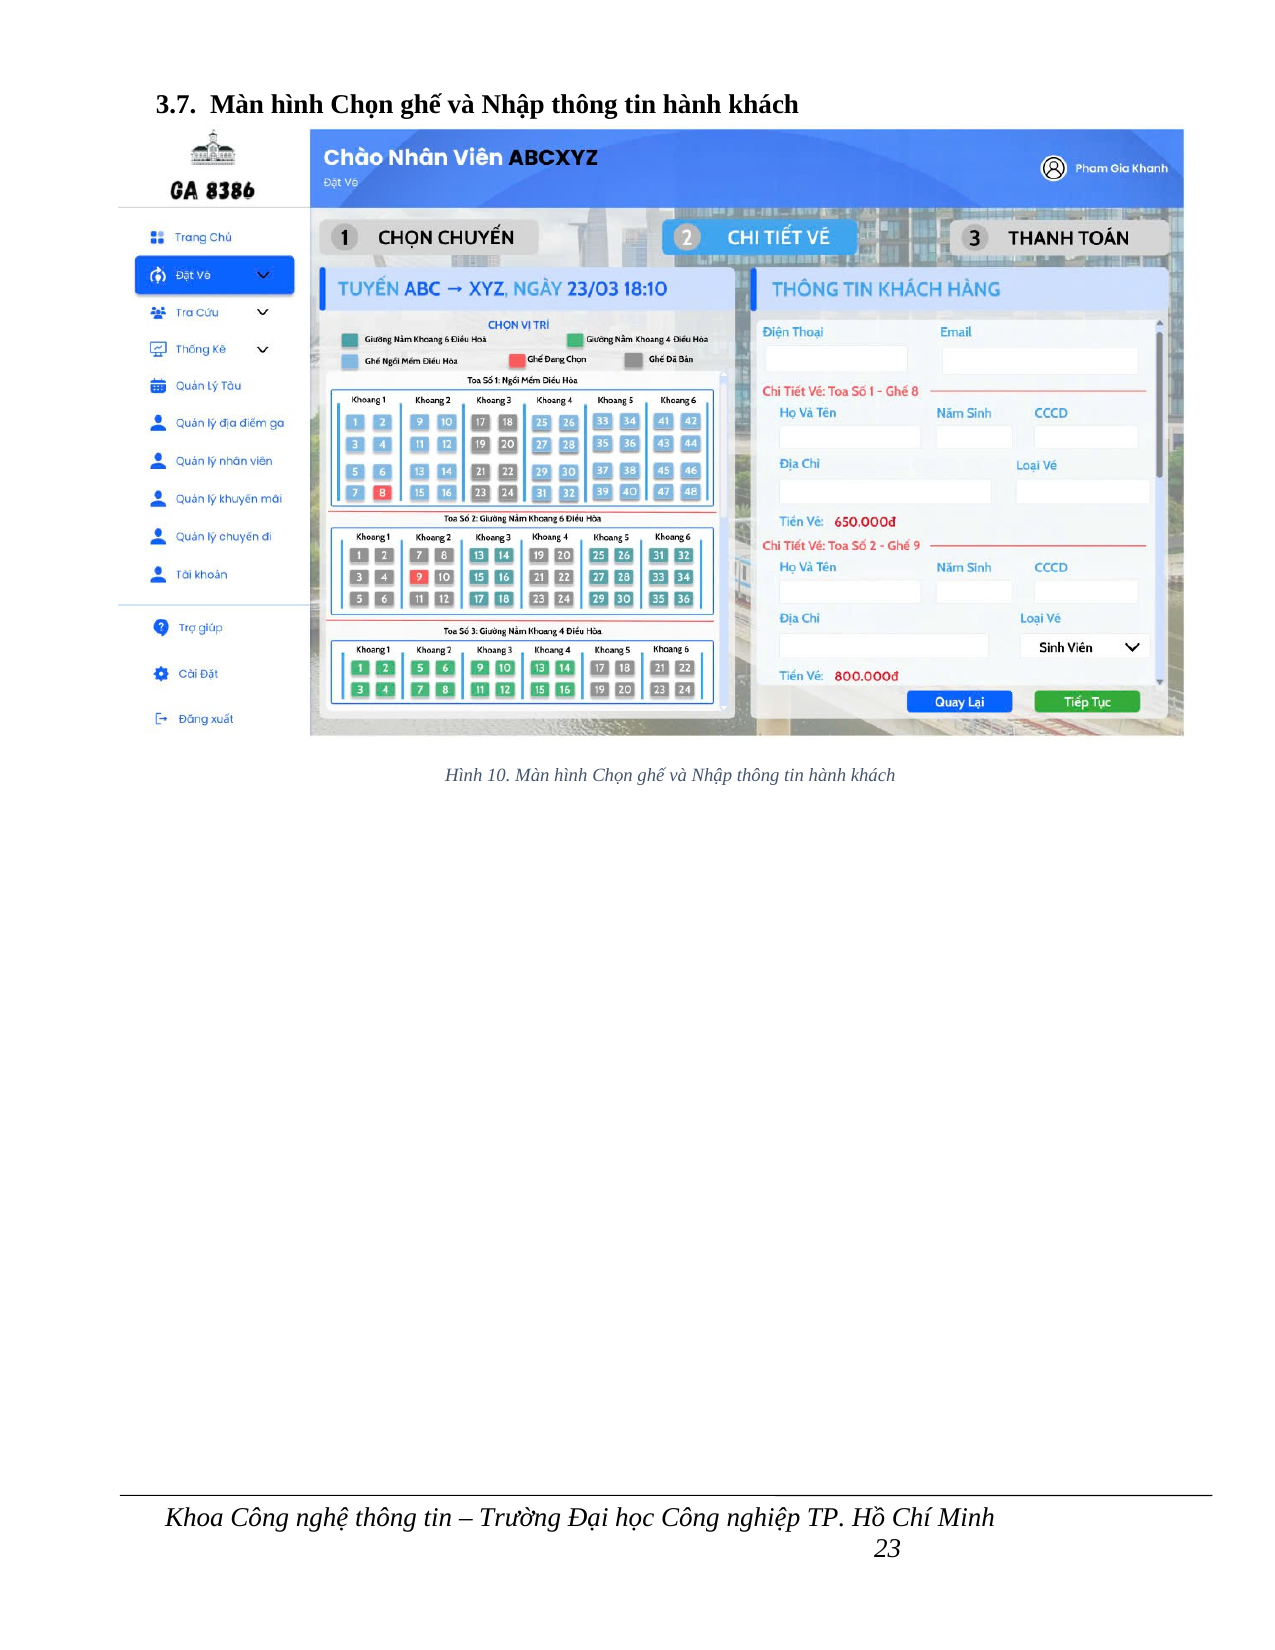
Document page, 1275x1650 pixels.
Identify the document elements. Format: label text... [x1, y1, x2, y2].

list Màn hình Chọn ghế và Nhập thông tin hành khách [156, 89, 1186, 120]
list Màn hình Chọn ghế và Nhập thông tin hành khách [156, 764, 1186, 785]
picture [118, 124, 1187, 745]
